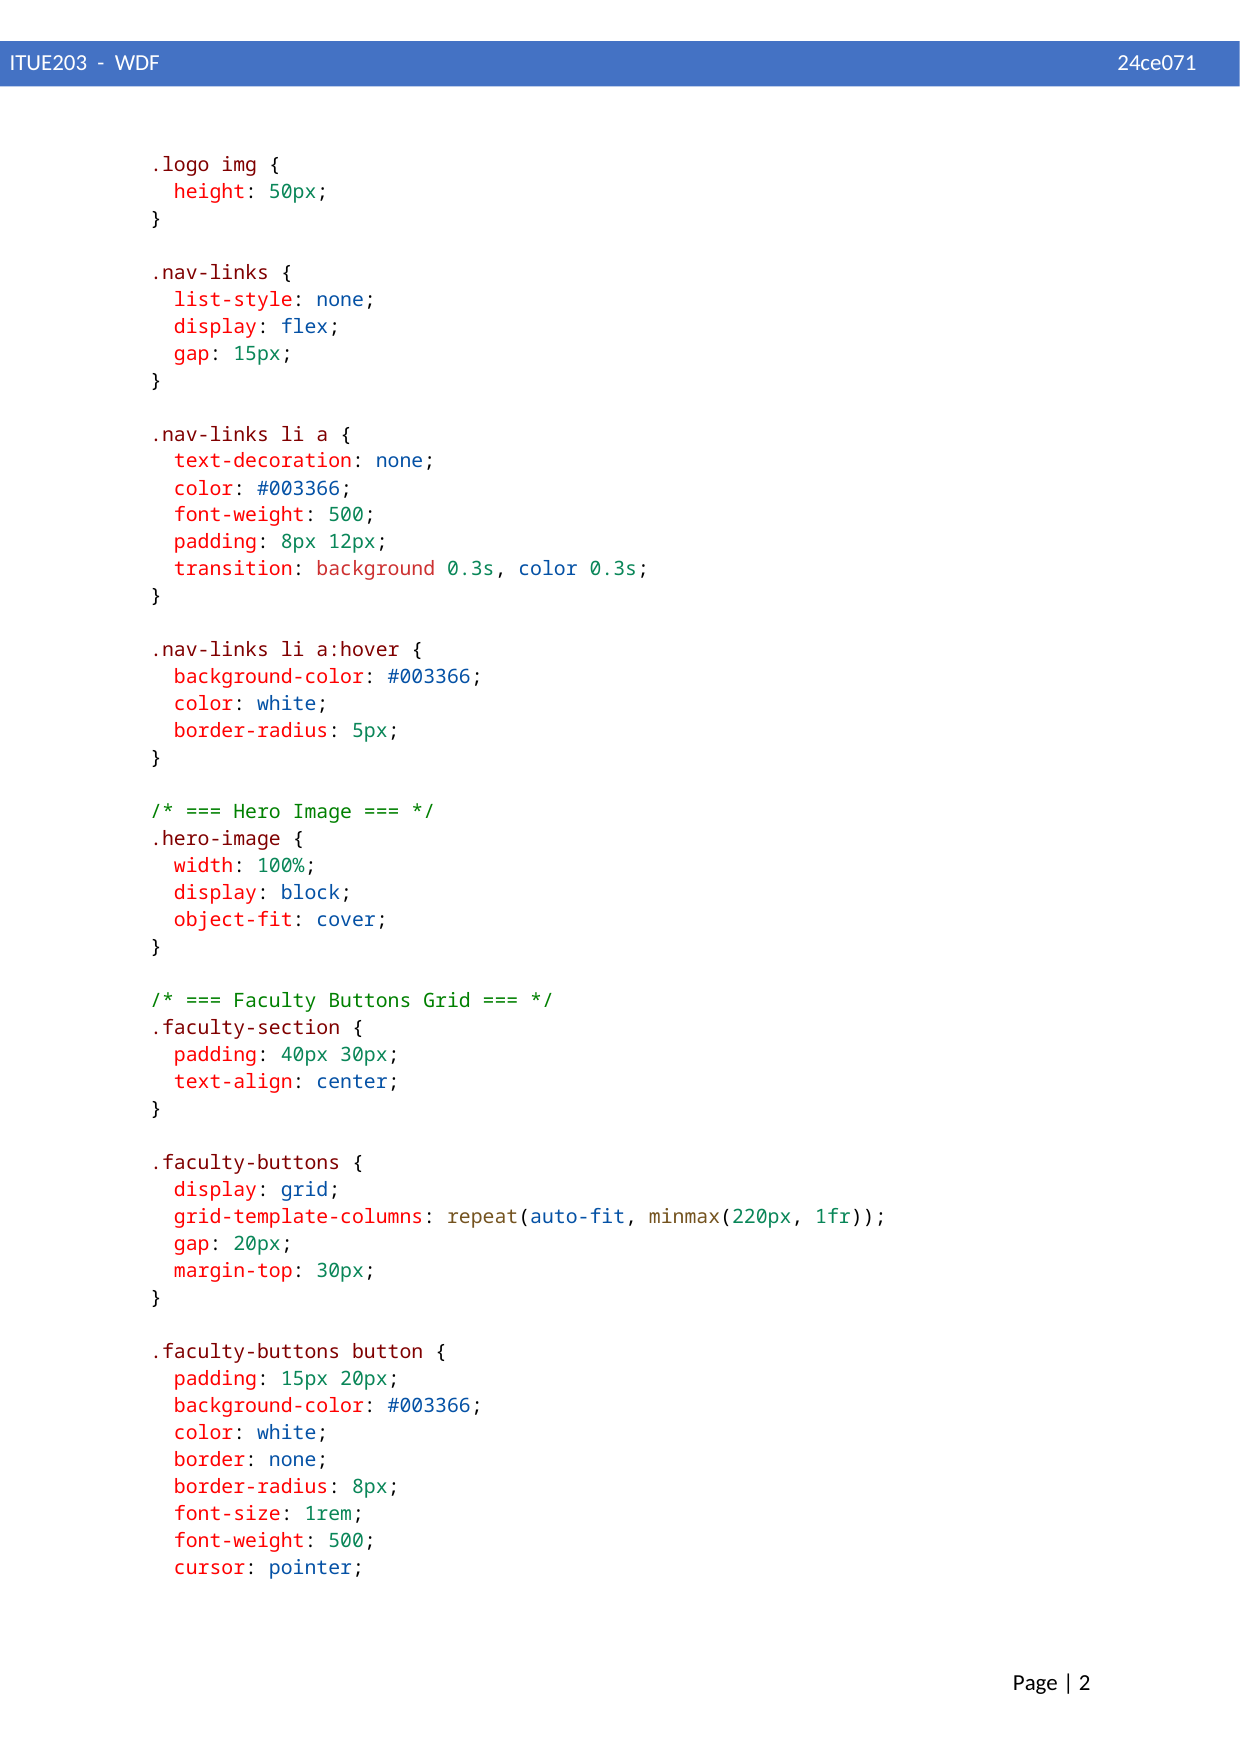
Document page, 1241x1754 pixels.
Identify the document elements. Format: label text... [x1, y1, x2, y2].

text .faculty-buttons button { [150, 1337, 1090, 1364]
text color: #003366; [150, 474, 1090, 501]
text padding: 8px 12px; [150, 528, 1090, 555]
text height: 50px; [150, 177, 1090, 204]
text .logo img { [150, 150, 1090, 177]
text transition: background 0.3s, color 0.3s; [150, 555, 1090, 582]
text display: flex; [150, 312, 1090, 339]
text gap: 20px; [150, 1229, 1090, 1256]
text font-weight: 500; [150, 1526, 1090, 1553]
text border-radius: 5px; [150, 717, 1090, 743]
text background-color: #003366; [150, 1391, 1090, 1418]
text .nav-links { [150, 258, 1090, 285]
text color: white; [150, 689, 1090, 717]
text .hero-image { [150, 824, 1090, 851]
text margin-top: 30px; [150, 1256, 1090, 1283]
text color: white; [150, 1418, 1090, 1445]
text } [150, 204, 1090, 231]
text width: 100%; [150, 851, 1090, 878]
text } [150, 743, 1090, 771]
text font-size: 1rem; [150, 1499, 1090, 1526]
text padding: 15px 20px; [150, 1364, 1090, 1391]
text } [150, 1094, 1090, 1121]
text /* === Faculty Buttons Grid === */ [150, 986, 1090, 1013]
text border: none; [150, 1445, 1090, 1472]
text object-fit: cover; [150, 905, 1090, 932]
text gap: 15px; [150, 339, 1090, 366]
text /* === Hero Image === */ [150, 797, 1090, 824]
text display: block; [150, 878, 1090, 905]
text cursor: pointer; [150, 1553, 1090, 1580]
text .nav-links li a:hover { [150, 636, 1090, 663]
text padding: 40px 30px; [150, 1040, 1090, 1067]
text .nav-links li a { [150, 420, 1090, 447]
text } [150, 366, 1090, 393]
text } [150, 582, 1090, 609]
text border-radius: 8px; [150, 1472, 1090, 1499]
text font-weight: 500; [150, 501, 1090, 528]
text .faculty-buttons { [150, 1148, 1090, 1175]
text background-color: #003366; [150, 663, 1090, 689]
text text-align: center; [150, 1067, 1090, 1094]
text display: grid; [150, 1175, 1090, 1202]
text } [150, 1283, 1090, 1310]
text } [150, 932, 1090, 959]
text .faculty-section { [150, 1013, 1090, 1040]
text list-style: none; [150, 285, 1090, 312]
text grid-template-columns: repeat(auto-fit, minmax(220px, 1fr)); [150, 1202, 1090, 1229]
text text-decoration: none; [150, 447, 1090, 474]
